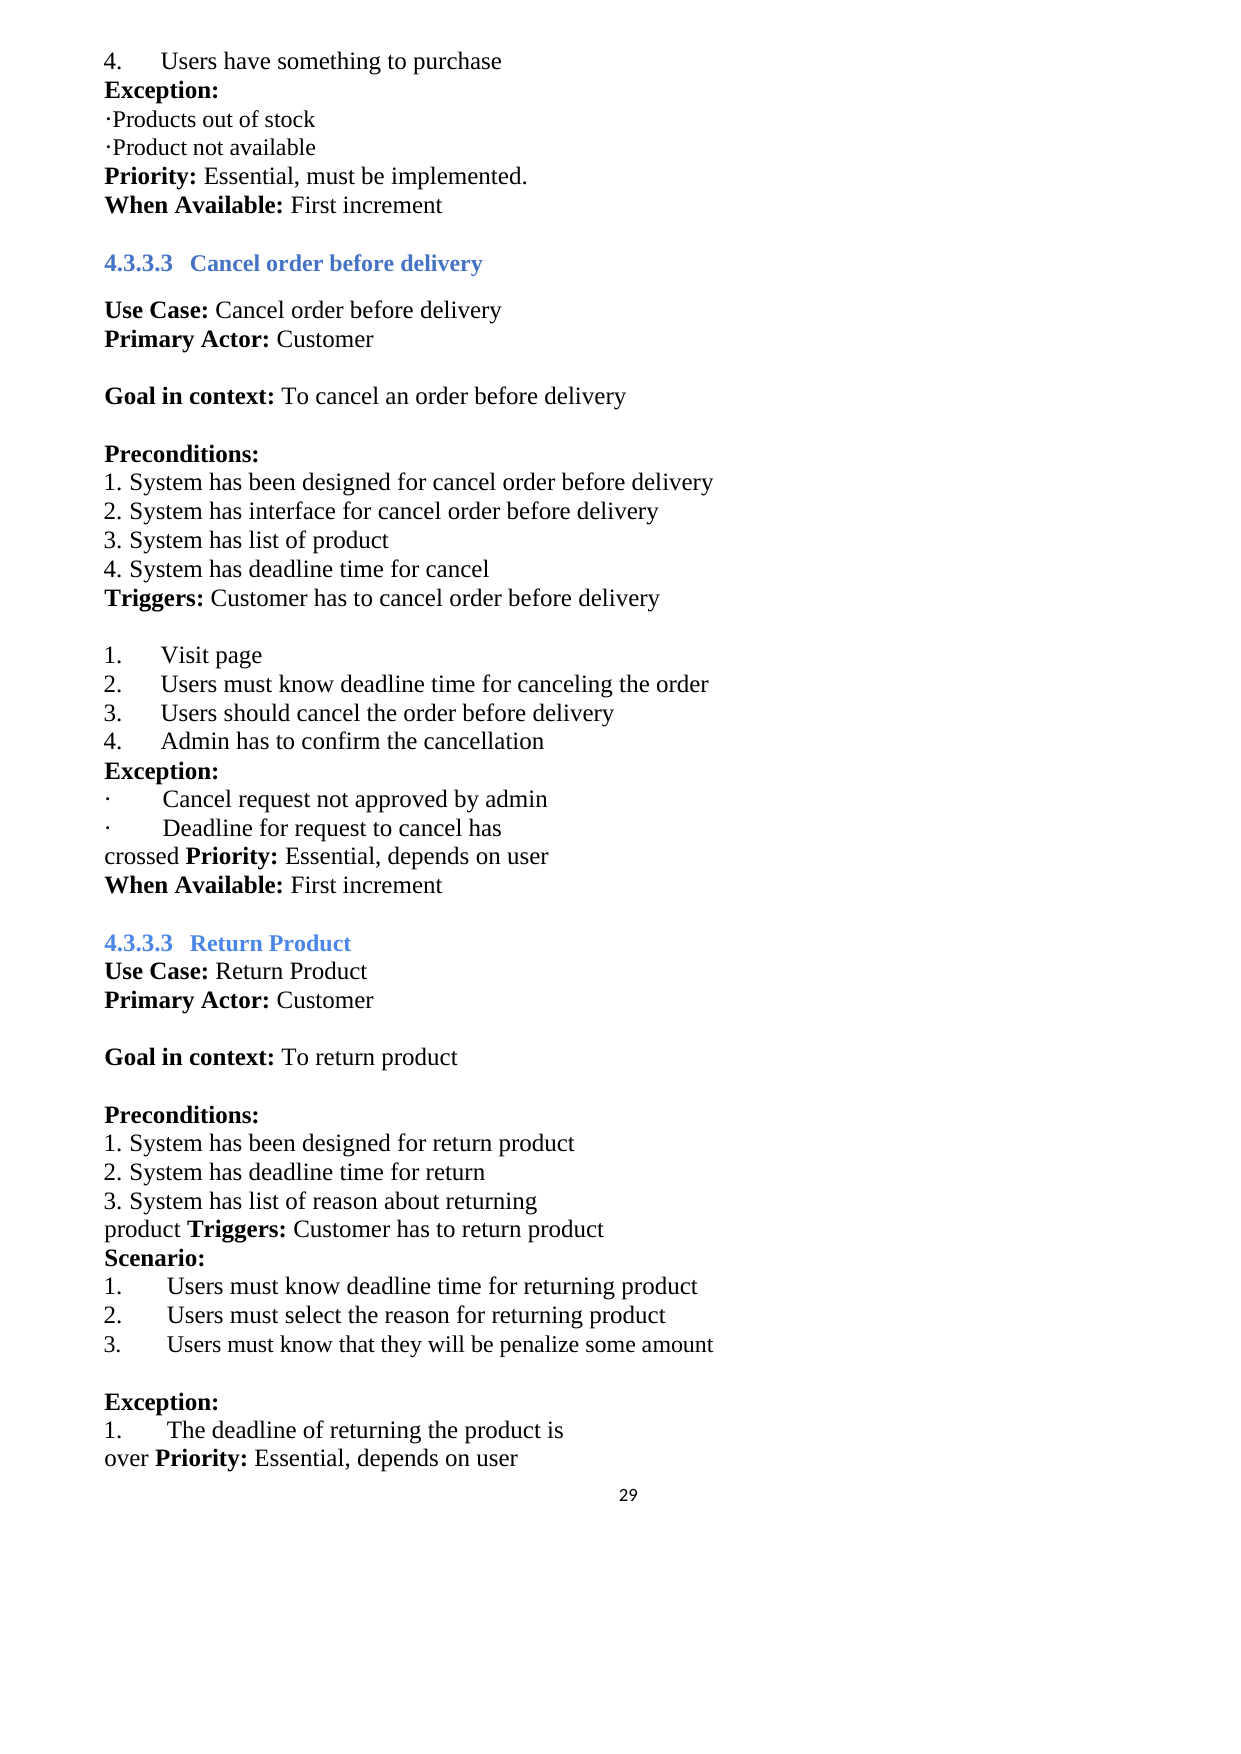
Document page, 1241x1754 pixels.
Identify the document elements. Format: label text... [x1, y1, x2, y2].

list Users have something to purchase [103, 46, 1090, 75]
text 4.3.3.3 Cancel order before delivery [104, 248, 1090, 277]
list System has deadline time for cancel [103, 554, 1090, 583]
text When Available: First increment [104, 870, 1090, 898]
text Preconditions: [104, 439, 1090, 468]
list Deadline for request to cancel has crossed Priority: Essential, depends on user [103, 814, 581, 870]
list Admin has to confirm the cancellation [103, 726, 1090, 755]
list System has deadline time for return [103, 1157, 1090, 1186]
text Preconditions: [104, 1100, 1090, 1129]
text Goal in context: To return product [104, 1042, 1090, 1071]
list Users must know deadline time for canceling the order [103, 669, 1090, 698]
text Exception: [104, 75, 1090, 104]
list Cancel request not approved by admin [103, 784, 1090, 813]
text Triggers: Customer has to cancel order before delivery [104, 583, 1090, 611]
text Use Case: Return Product [104, 957, 1090, 985]
list Visit page [103, 640, 1090, 669]
text Goal in context: To cancel an order before delivery [104, 381, 1090, 410]
list System has interface for cancel order before delivery [103, 496, 1090, 525]
list System has been designed for return product [103, 1129, 1090, 1157]
list Users should cancel the order before delivery [103, 698, 1090, 726]
text ·Product not available [104, 132, 1090, 161]
text Use Case: Cancel order before delivery [104, 295, 1090, 324]
list System has list of reason about returning product Triggers: Customer has to return product [103, 1187, 619, 1243]
text Exception: [104, 1387, 1090, 1416]
list System has list of product [103, 525, 1090, 554]
text Primary Actor: Customer [104, 985, 1090, 1013]
text Exception: [104, 756, 1090, 784]
list Users must know deadline time for returning product [103, 1272, 1090, 1300]
text 29 [619, 1483, 1090, 1506]
text 4.3.3.3 Return Product [104, 928, 1090, 957]
list Users must select the reason for returning product [103, 1300, 1090, 1329]
text Priority: Essential, must be implemented. [104, 161, 1090, 190]
text ·Products out of stock [104, 104, 1090, 132]
list System has been designed for cancel order before delivery [103, 468, 1090, 496]
list Users must know that they will be penalize some amount [103, 1330, 1090, 1358]
text Scenario: [104, 1243, 1090, 1272]
text Primary Actor: Customer [104, 324, 1090, 353]
text When Available: First increment [104, 190, 1090, 219]
list The deadline of returning the product is over Priority: Essential, depends on user [103, 1417, 612, 1472]
